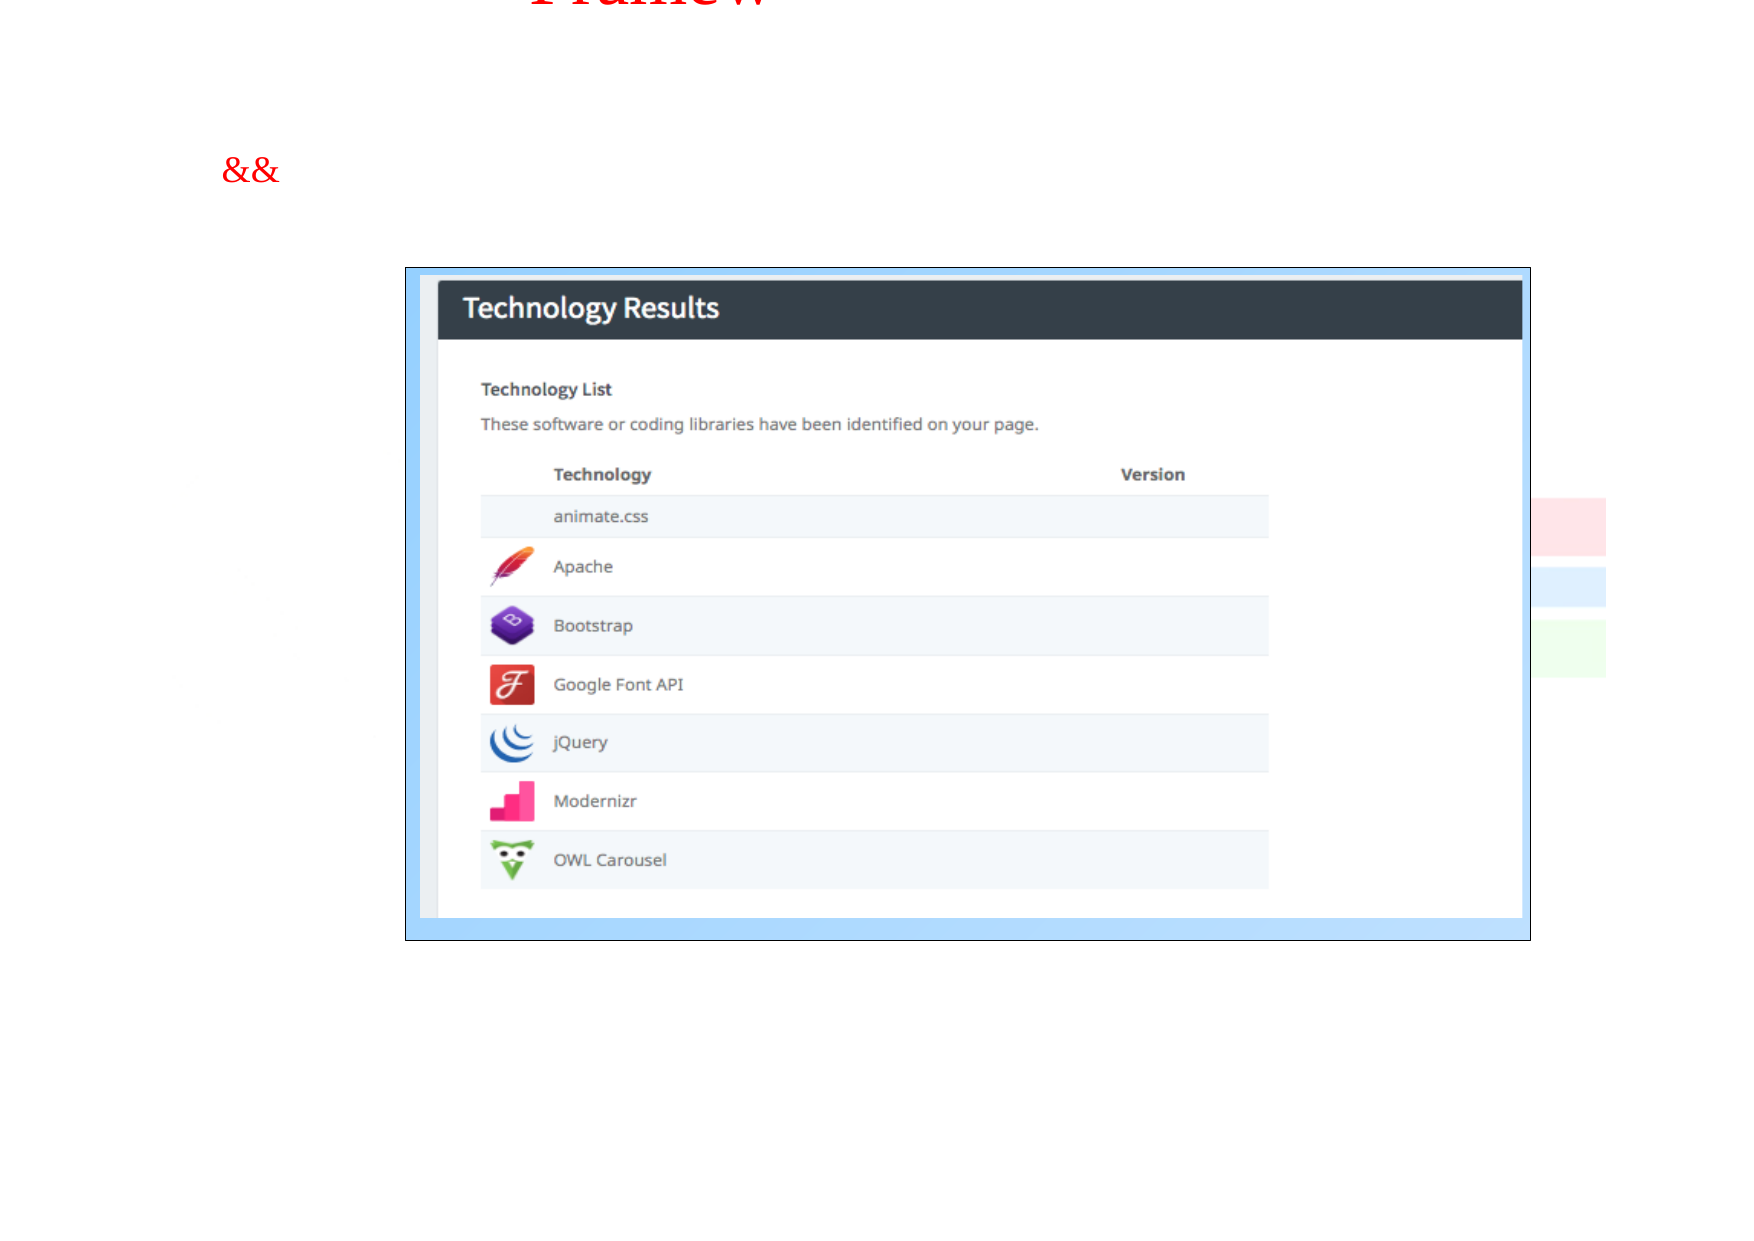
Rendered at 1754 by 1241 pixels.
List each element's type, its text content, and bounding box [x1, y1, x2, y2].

text && [148, 148, 1606, 191]
picture [420, 275, 1523, 918]
